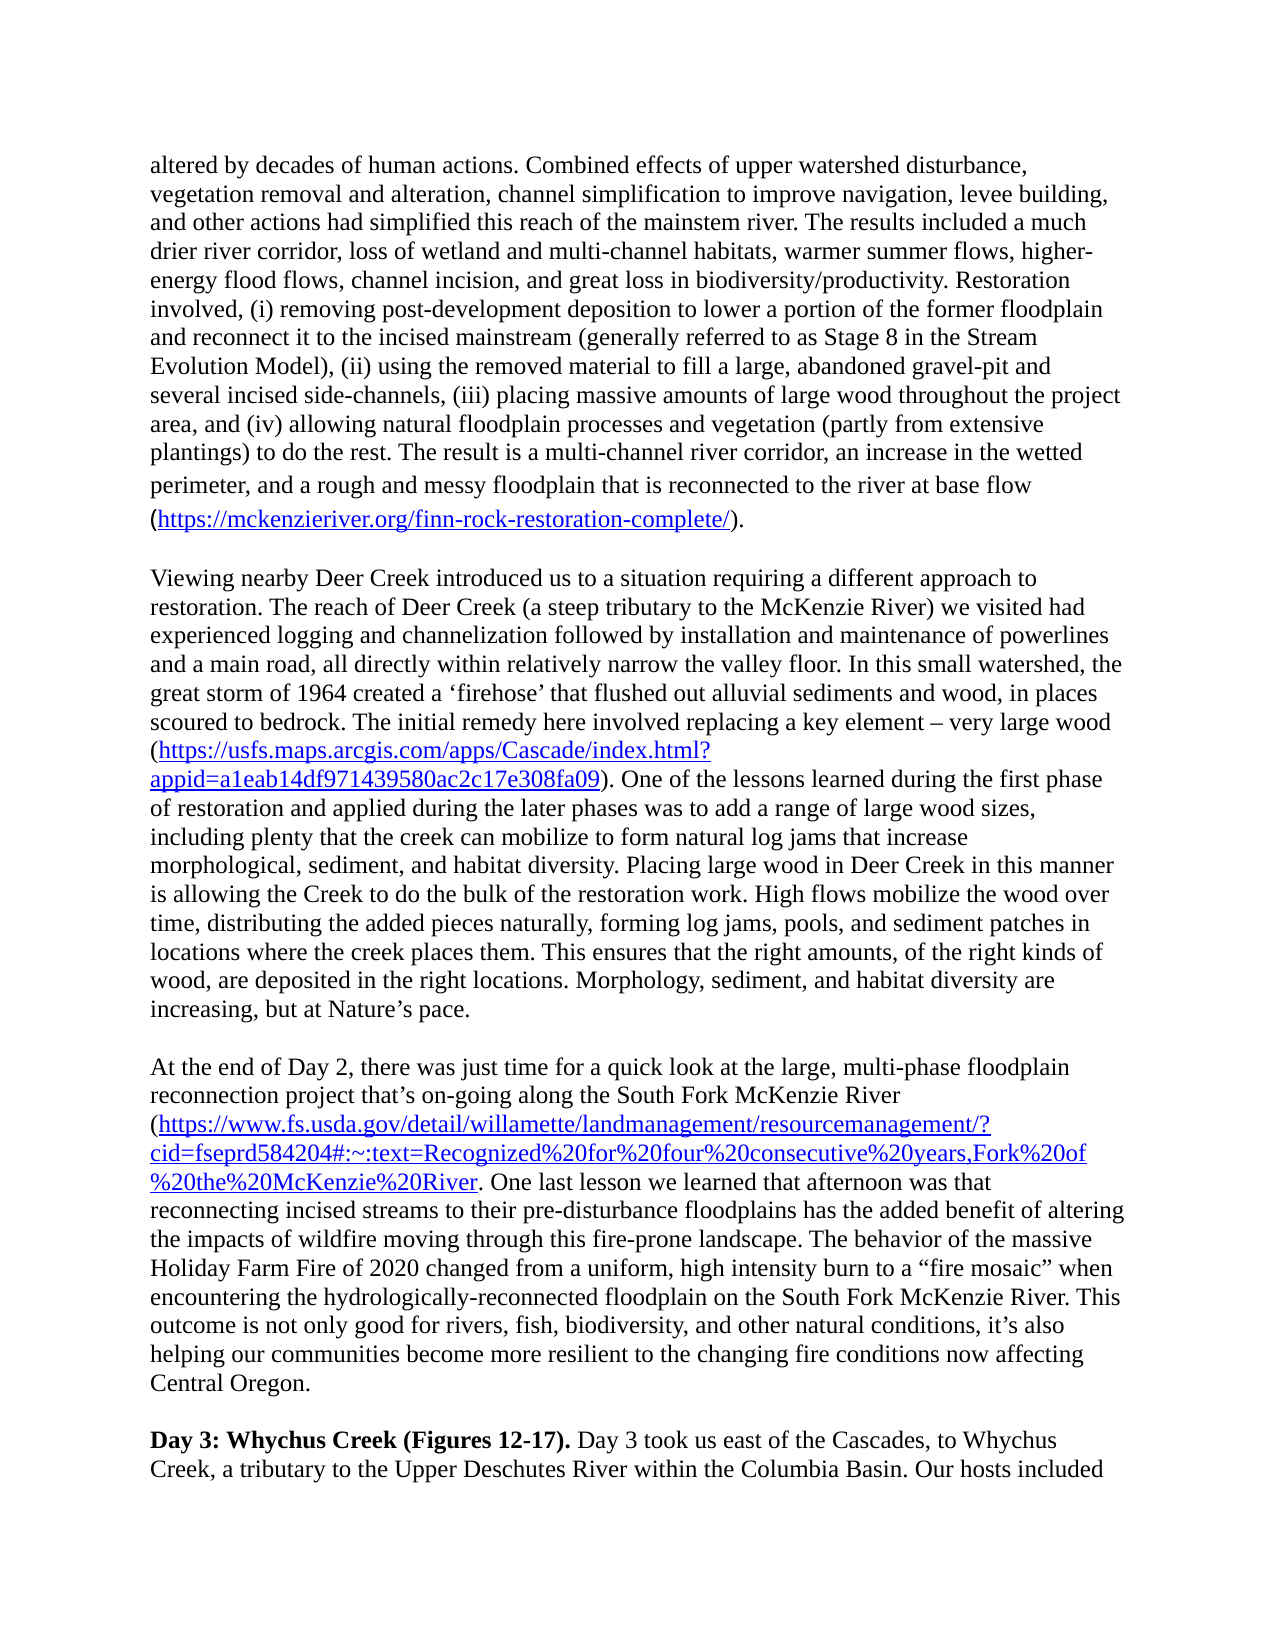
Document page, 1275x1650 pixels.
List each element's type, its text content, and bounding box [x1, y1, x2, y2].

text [150, 1426, 1125, 1483]
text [150, 150, 1125, 534]
text At the end of Day 2, there was just time for a quick look at the large, multi-phase floodplain reconnection project that’s on-going along the South Fork McKenzie River (https://www.fs.usda.gov/detail/willamette/landmanagement/resourcemanagement/?cid=fseprd584204#:~:text=Recognized%20for%20four%20consecutive%20years,Fork%20of%20the%20McKenzie%20River. One last lesson we learned that afternoon was that reconnecting incised streams to their pre-disturbance floodplains has the added benefit of altering the impacts of wildfire moving through this fire-prone landscape. The behavior of the massive Holiday Farm Fire of 2020 changed from a uniform, high intensity burn to a “fire mosaic” when encountering the hydrologically-reconnected floodplain on the South Fork McKenzie River. This outcome is not only good for rivers, fish, biodiversity, and other natural conditions, it’s also helping our communities become more resilient to the changing fire conditions now affecting Central Oregon. [150, 1052, 1125, 1397]
text Viewing nearby Deer Creek introduced us to a situation requiring a different approach to restoration. The reach of Deer Creek (a steep tributary to the McKenzie River) we visited had experienced logging and channelization followed by installation and maintenance of powerlines and a main road, all directly within relatively narrow the valley floor. In this small watershed, the great storm of 1964 created a ‘firehose’ that flushed out alluvial sediments and wood, in places scoured to bedrock. The initial remedy here involved replacing a key element – very large wood (https://usfs.maps.arcgis.com/apps/Cascade/index.html?appid=a1eab14df971439580ac2c17e308fa09). One of the lessons learned during the first phase of restoration and applied during the later phases was to add a range of large wood sizes, including plenty that the creek can mobilize to form natural log jams that increase morphological, sediment, and habitat diversity. Placing large wood in Deer Creek in this manner is allowing the Creek to do the bulk of the restoration work. High flows mobilize the wood over time, distributing the added pieces naturally, forming log jams, pools, and sediment patches in locations where the creek places them. This ensures that the right amounts, of the right kinds of wood, are deposited in the right locations. Morphology, sediment, and habitat diversity are increasing, but at Nature’s pace. [150, 563, 1125, 1023]
